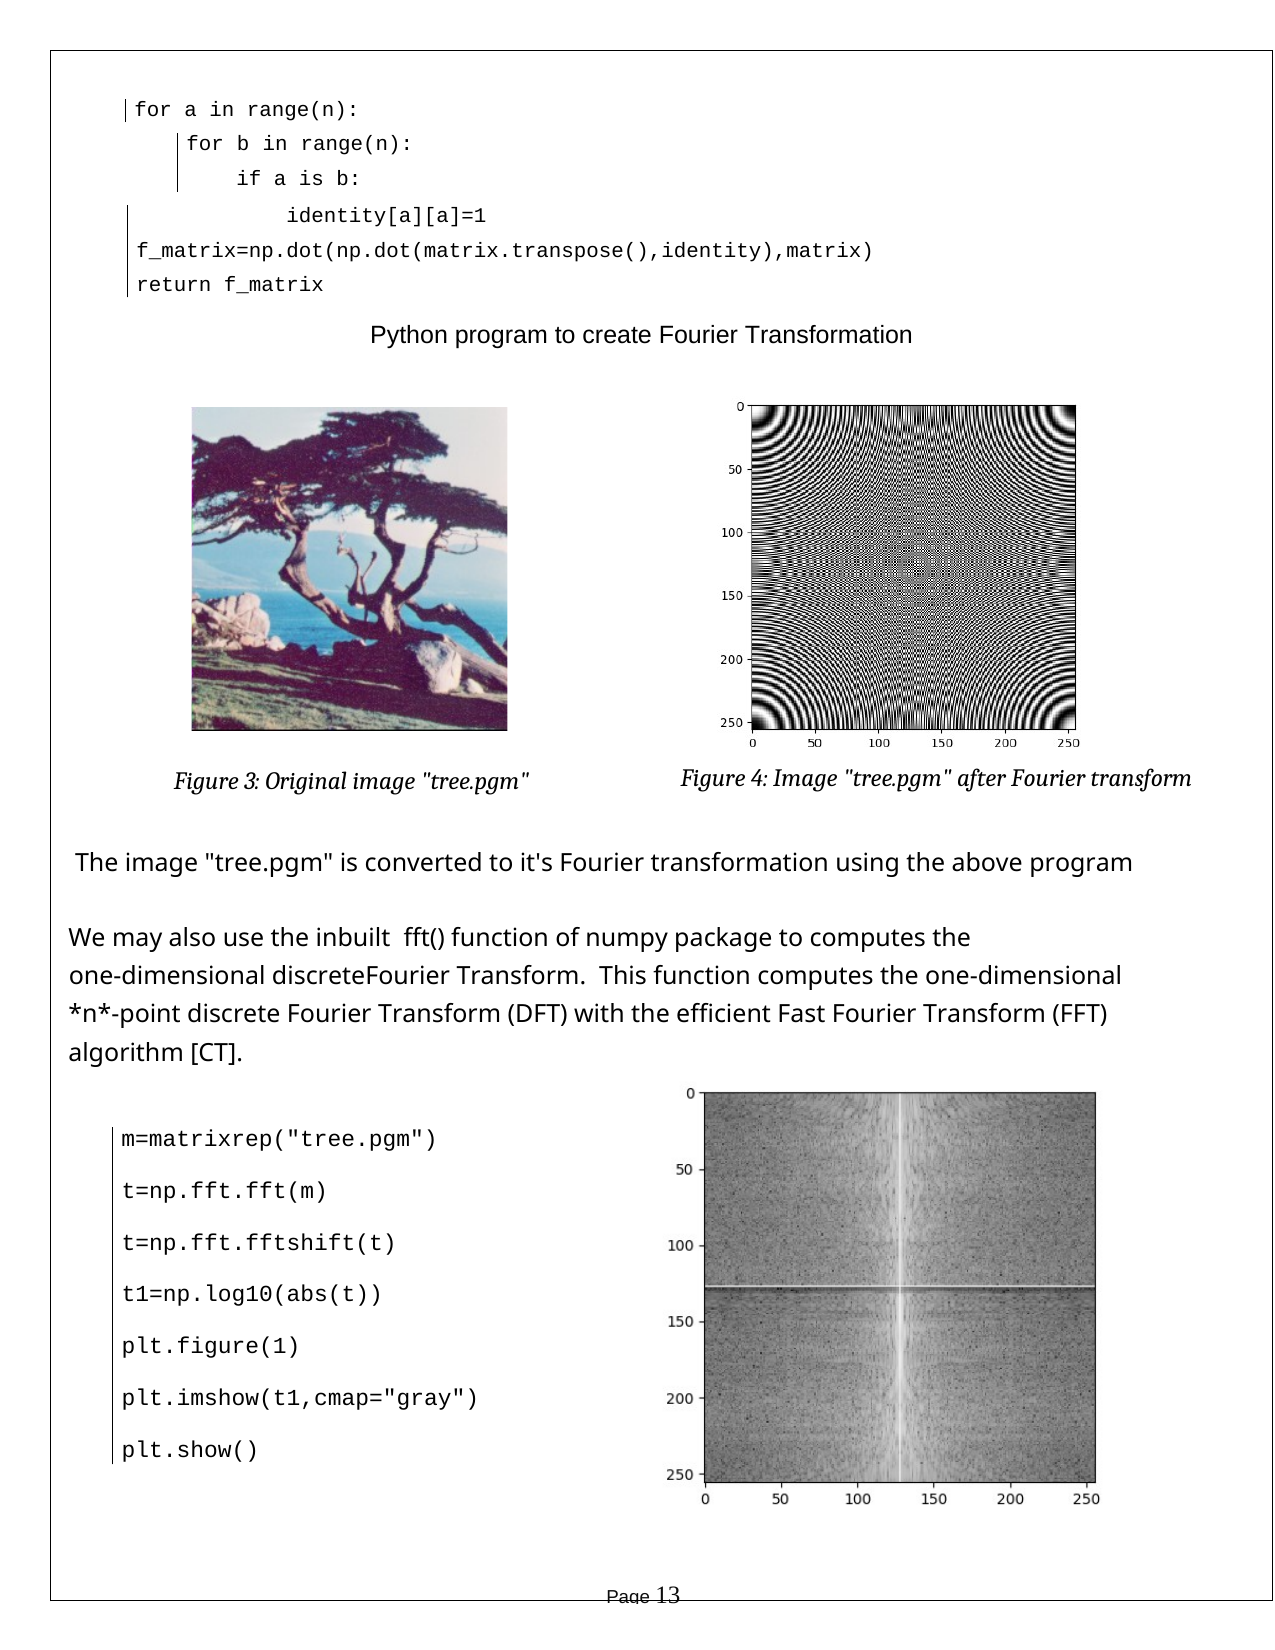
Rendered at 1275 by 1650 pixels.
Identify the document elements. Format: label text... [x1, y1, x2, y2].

picture [553, 1031, 1229, 1538]
text Figure 3: Original image "tree.pgm" Figure 4: Image "tree.pgm" after Fourier transform [75, 764, 1272, 795]
text m=matrixrep("tree.pgm") t=np.fft.fft(m) t=np.fft.fftshift(t) t1=np.log10(abs(t)) plt.figure(1) plt.imshow(t1,cmap="gray") plt.show() [113, 1127, 549, 1464]
picture [191, 407, 508, 731]
picture [626, 355, 1186, 764]
text We may also use the inbuilt fft() function of numpy package to computes the [68, 920, 1272, 954]
text for b in range(n): if a is b: [178, 133, 413, 192]
text The image "tree.pgm" is converted to it's Fourier transformation using the above program [75, 845, 1272, 879]
text identity[a][a]=1 f_matrix=np.dot(np.dot(matrix.transpose(),identity),matrix) return f_matrix [128, 205, 876, 297]
text for a in range(n): [126, 99, 363, 122]
text *n*-point discrete Fourier Transform (DFT) with the efficient Fast Fourier Transform (FFT) algorithm [CT]. [68, 996, 1207, 1068]
text Python program to create Fourier Transformation [370, 320, 1272, 349]
text one-dimensional discreteFourier Transform. This function computes the one-dimensional [68, 958, 1272, 992]
